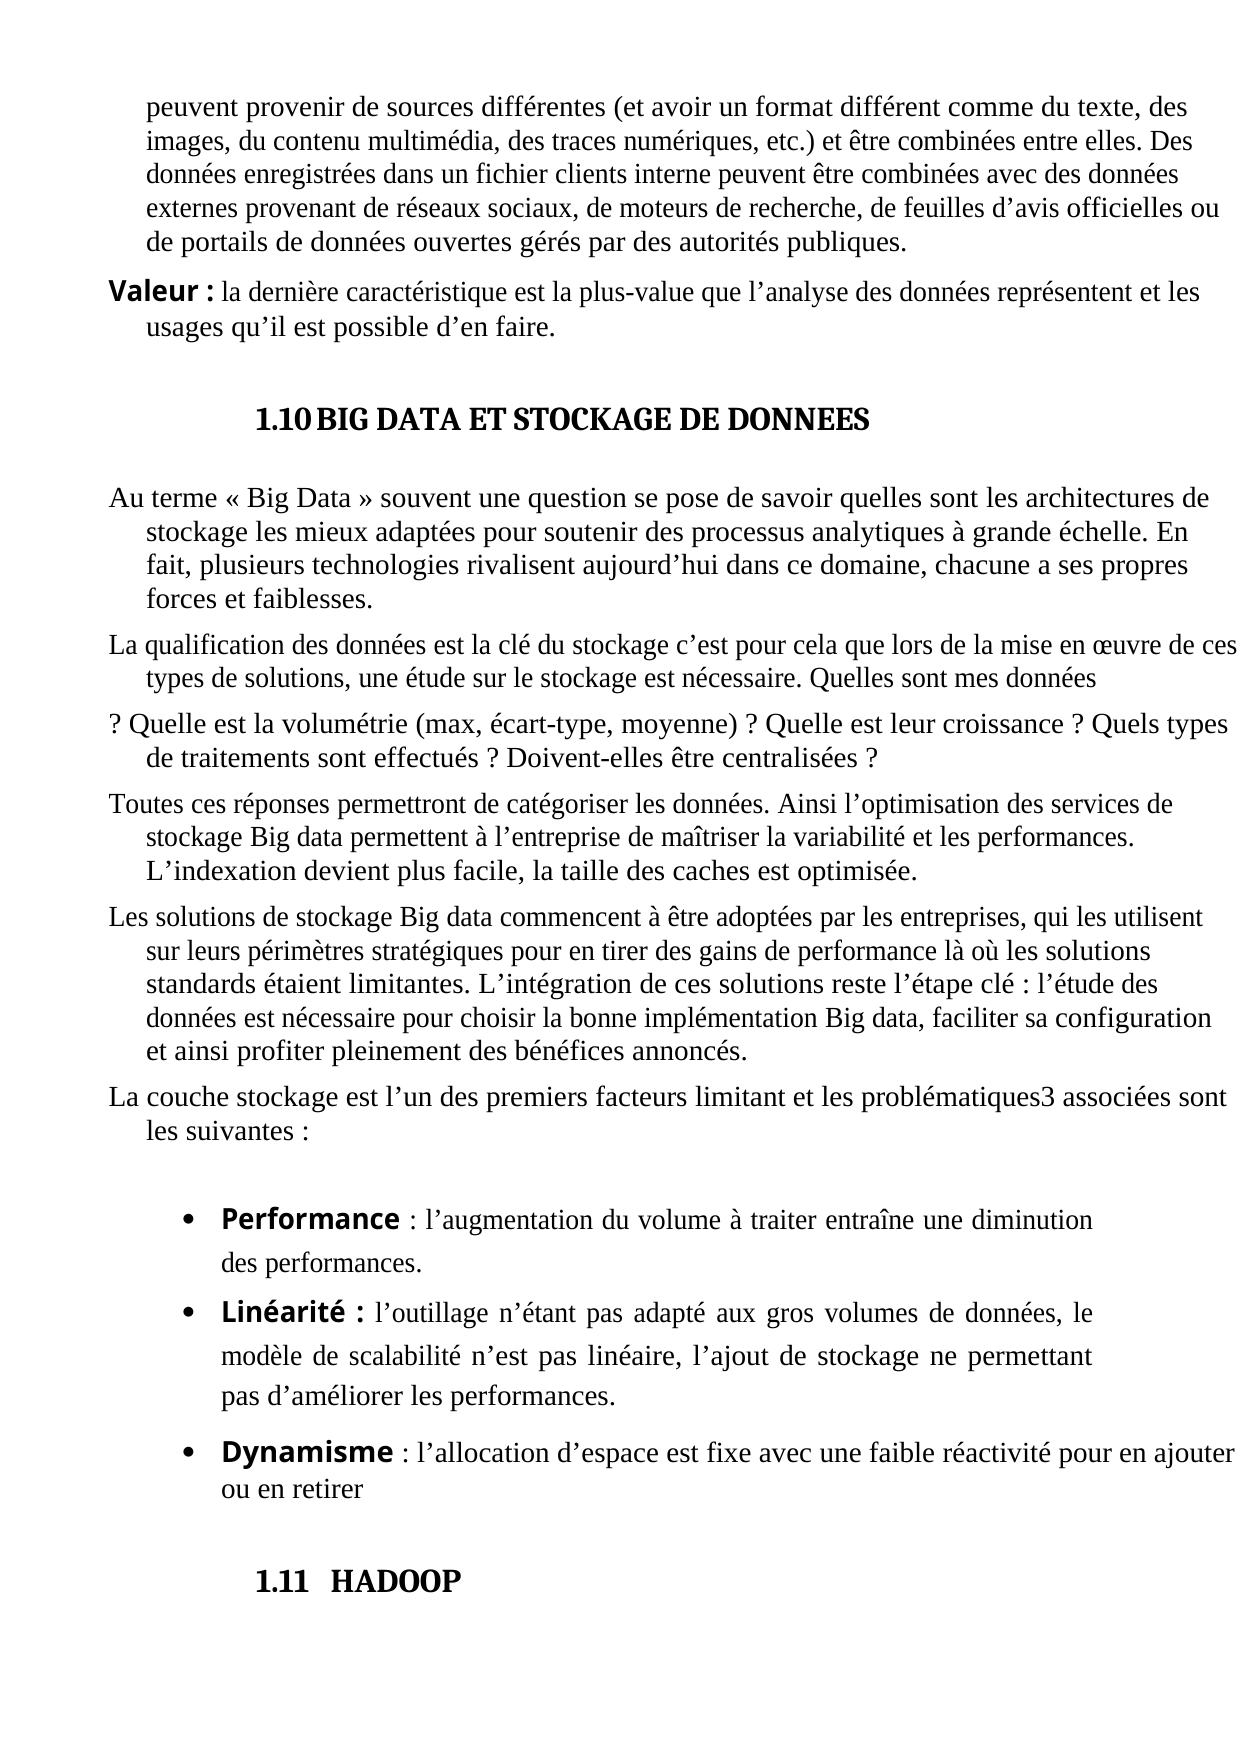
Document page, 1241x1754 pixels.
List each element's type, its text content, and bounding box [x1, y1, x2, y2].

list Linéarité : l’outillage n’étant pas adapté aux gros volumes de données, le modèle de scalabilité n’est pas linéaire, l’ajout de stockage ne permettant pas d’améliorer les performances. [183, 1291, 1093, 1412]
list Performance : l’augmentation du volume à traiter entraîne une diminution des performances. [183, 1198, 1093, 1278]
list La qualification des données est la clé du stockage c’est pour cela que lors de la mise en œuvre de ces types de solutions, une étude sur le stockage est nécessaire. Quelles sont mes données [108, 627, 1240, 694]
list Valeur : la dernière caractéristique est la plus-value que l’analyse des données représentent et les usages qu’il est possible d’en faire. [108, 270, 1240, 343]
list La couche stockage est l’un des premiers facteurs limitant et les problématiques3 associées sont les suivantes : [108, 1079, 1240, 1146]
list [108, 89, 1240, 257]
list Toutes ces réponses permettront de catégoriser les données. Ainsi l’optimisation des services de stockage Big data permettent à l’entreprise de maîtriser la variabilité et les performances. L’indexation devient plus facile, la taille des caches est optimisée. [108, 786, 1240, 887]
subtitle BIG DATA ET STOCKAGE DE DONNEES [256, 401, 1240, 439]
subtitle HADOOP [256, 1562, 1240, 1600]
list Au terme « Big Data » souvent une question se pose de savoir quelles sont les architectures de stockage les mieux adaptées pour soutenir des processus analytiques à grande échelle. En fait, plusieurs technologies rivalisent aujourd’hui dans ce domaine, chacune a ses propres forces et faiblesses. [108, 480, 1240, 614]
list Les solutions de stockage Big data commencent à être adoptées par les entreprises, qui les utilisent sur leurs périmètres stratégiques pour en tirer des gains de performance là où les solutions standards étaient limitantes. L’intégration de ces solutions reste l’étape clé : l’étude des données est nécessaire pour choisir la bonne implémentation Big data, faciliter sa configuration et ainsi profiter pleinement des bénéfices annoncés. [108, 899, 1240, 1067]
list ? Quelle est la volumétrie (max, écart-type, moyenne) ? Quelle est leur croissance ? Quels types de traitements sont effectués ? Doivent-elles être centralisées ? [108, 706, 1240, 773]
list Dynamisme : l’allocation d’espace est fixe avec une faible réactivité pour en ajouter ou en retirer [183, 1431, 1240, 1504]
